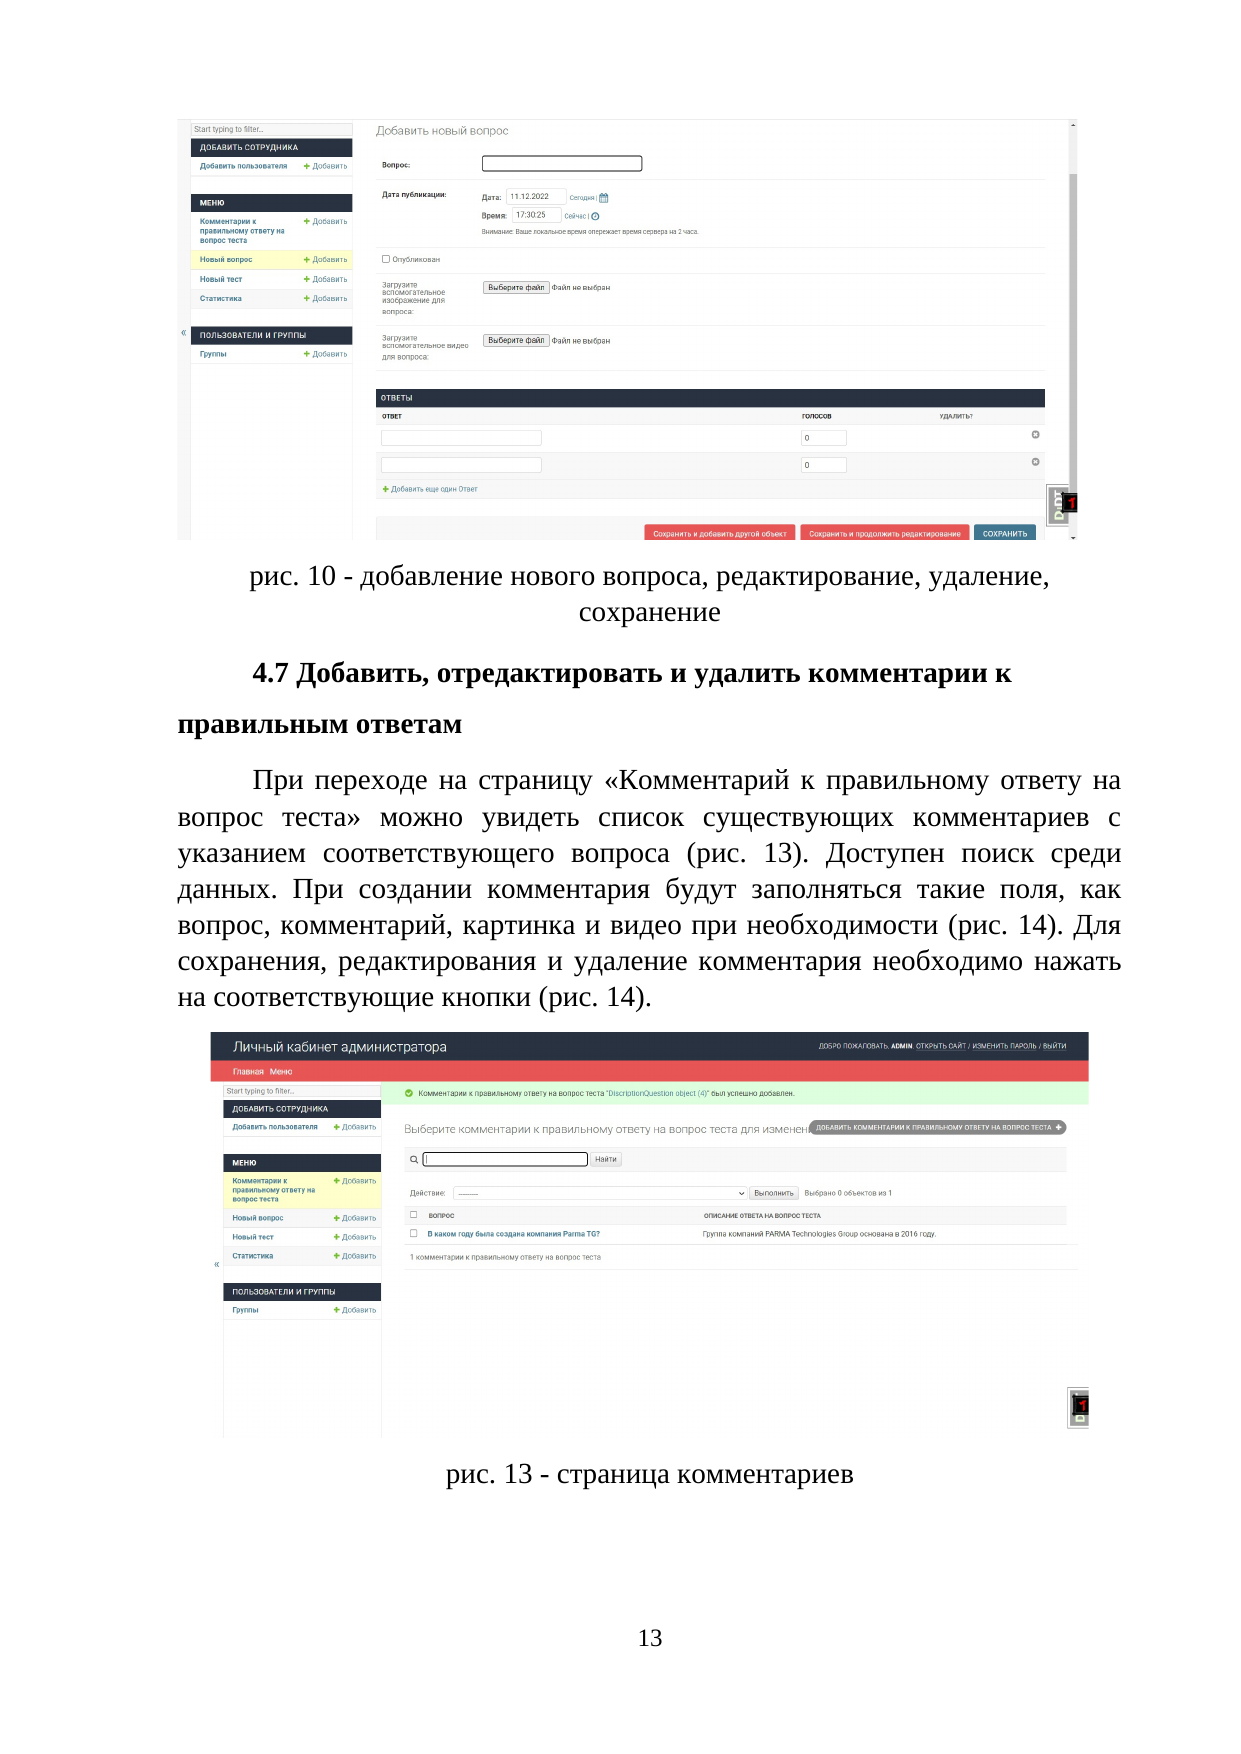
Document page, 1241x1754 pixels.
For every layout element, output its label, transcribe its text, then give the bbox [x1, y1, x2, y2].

picture [177, 118, 1078, 540]
picture [210, 1032, 1089, 1438]
text рис. 13 - страница комментариев [177, 1456, 1122, 1490]
text При переходе на страницу «Комментарий к правильному ответу на вопрос теста» можно увидеть список существующих комментариев с указанием соответствующего вопроса (рис. 13). Доступен поиск среди данных. При создании комментария будут заполняться такие поля, как вопрос, комментарий, картинка и видео при необходимости (рис. 14). Для сохранения, редактирования и удаление комментария необходимо нажать на соответствующие кнопки (рис. 14). [177, 762, 1122, 1013]
text 4.7 Добавить, отредактировать и удалить комментарии к правильным ответам [177, 656, 1122, 739]
text рис. 10 - добавление нового вопроса, редактирование, удаление, сохранение [177, 558, 1122, 628]
